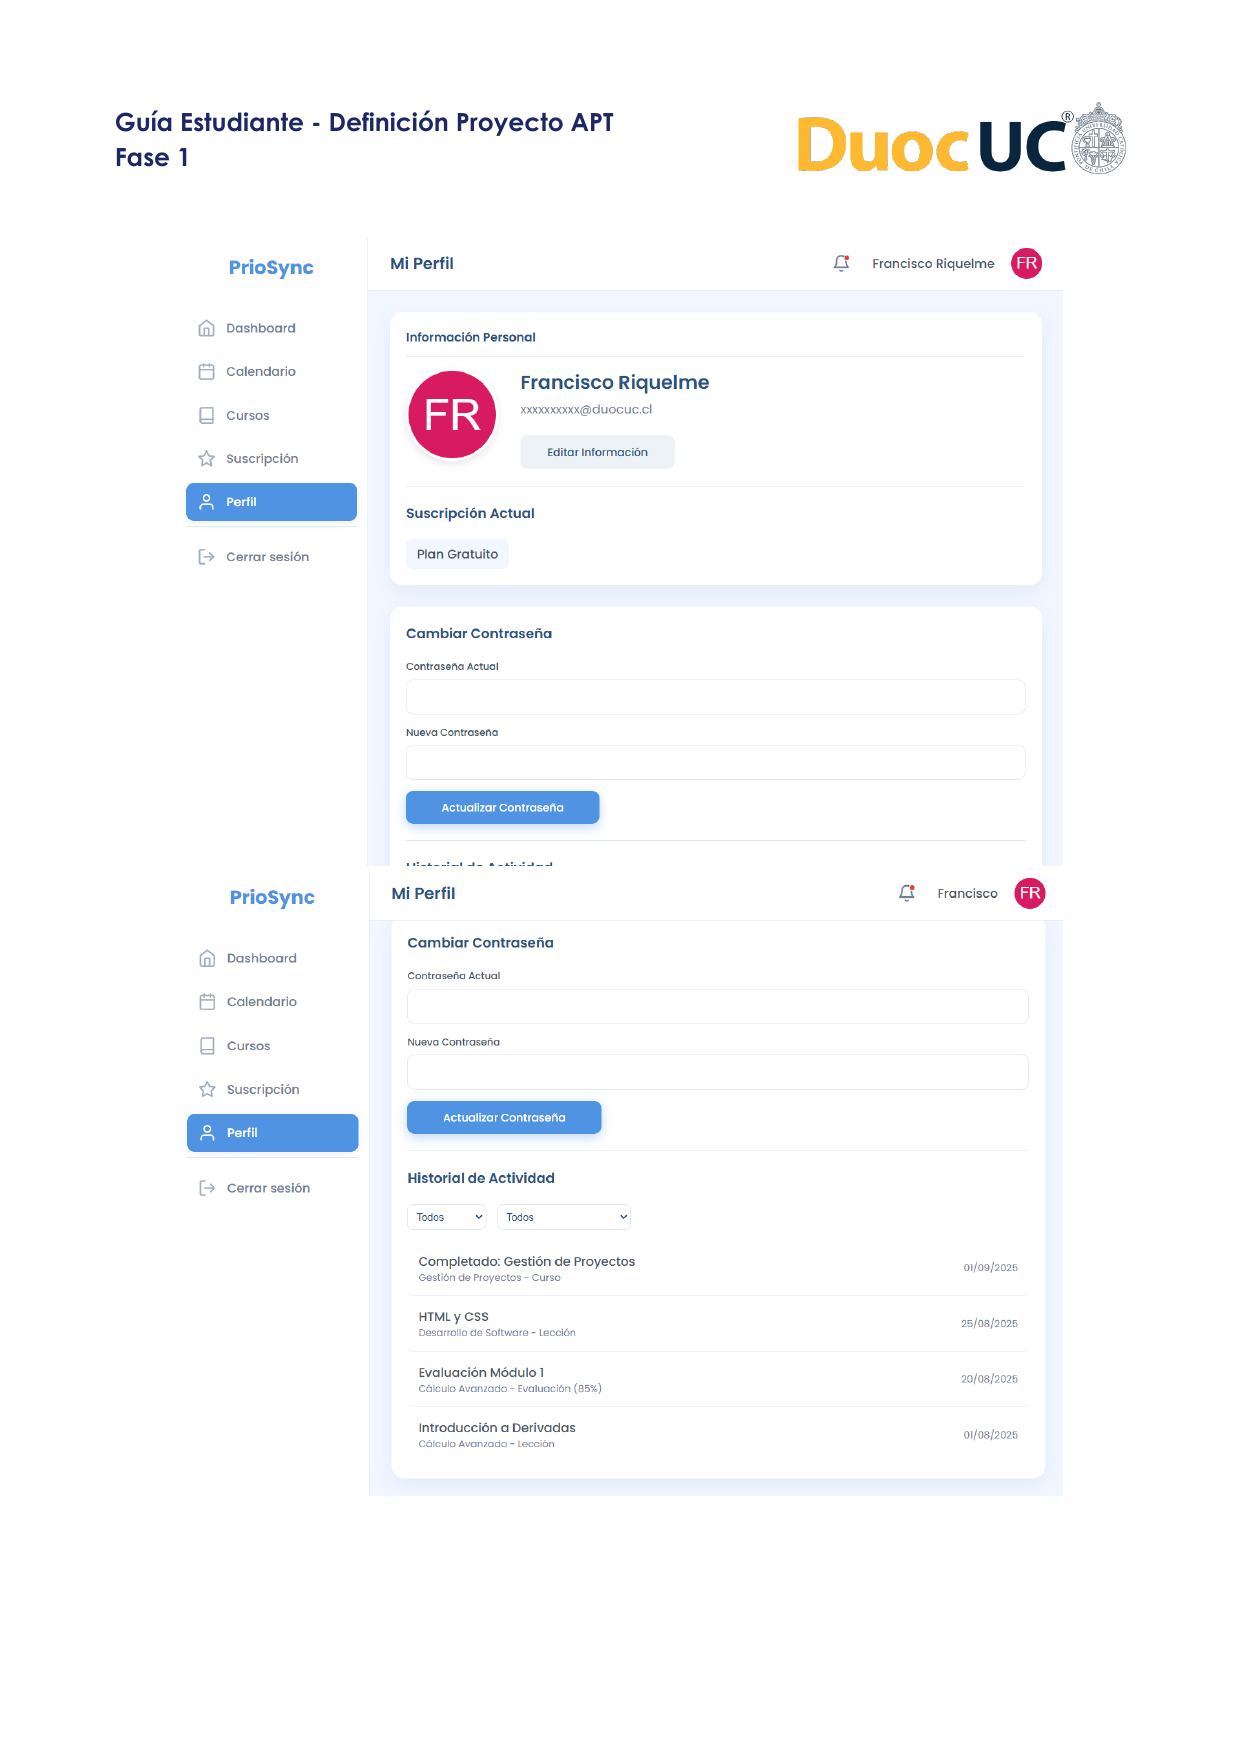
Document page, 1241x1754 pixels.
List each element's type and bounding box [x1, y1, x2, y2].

picture [177, 238, 1063, 866]
picture [177, 868, 1063, 1496]
picture [798, 102, 1126, 174]
